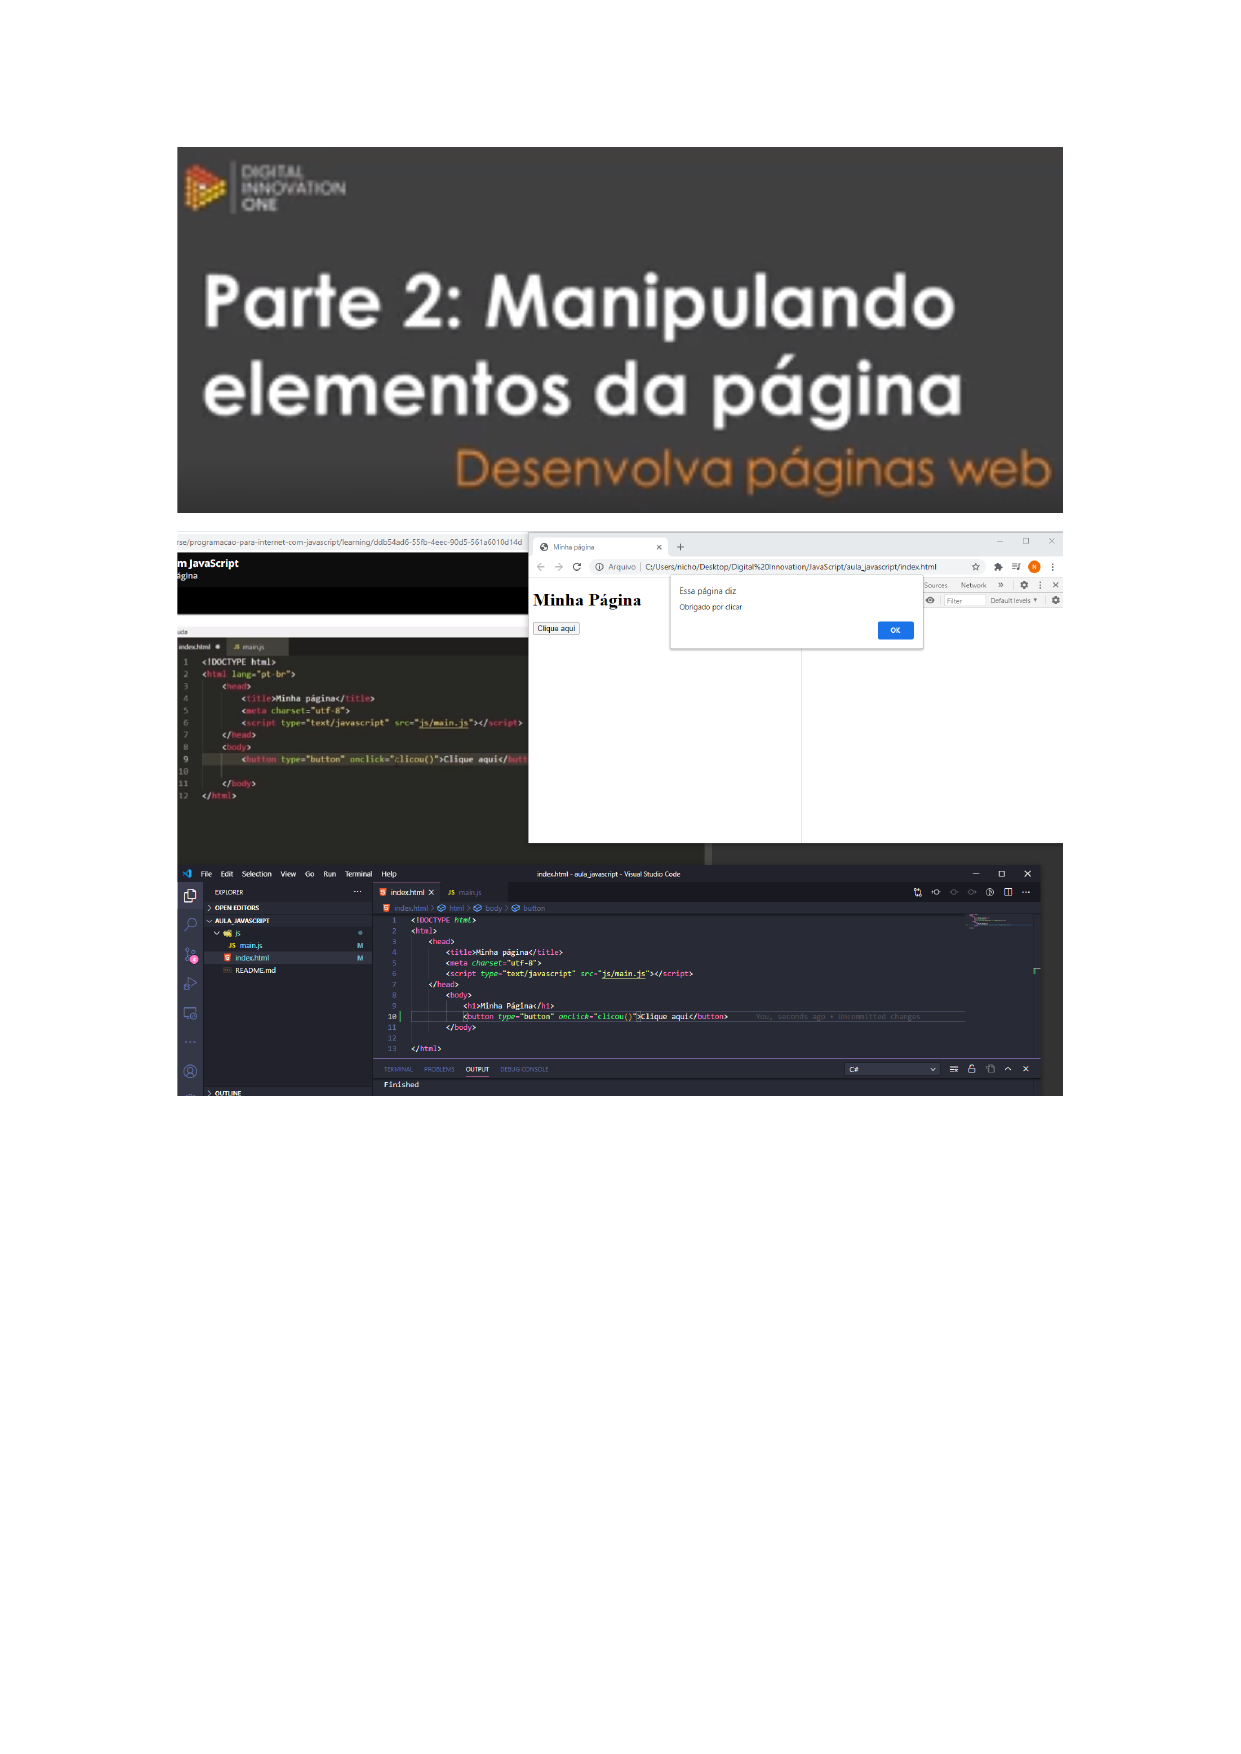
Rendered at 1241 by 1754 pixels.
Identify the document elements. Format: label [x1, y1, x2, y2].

picture [177, 531, 1063, 1096]
picture [177, 147, 1063, 513]
